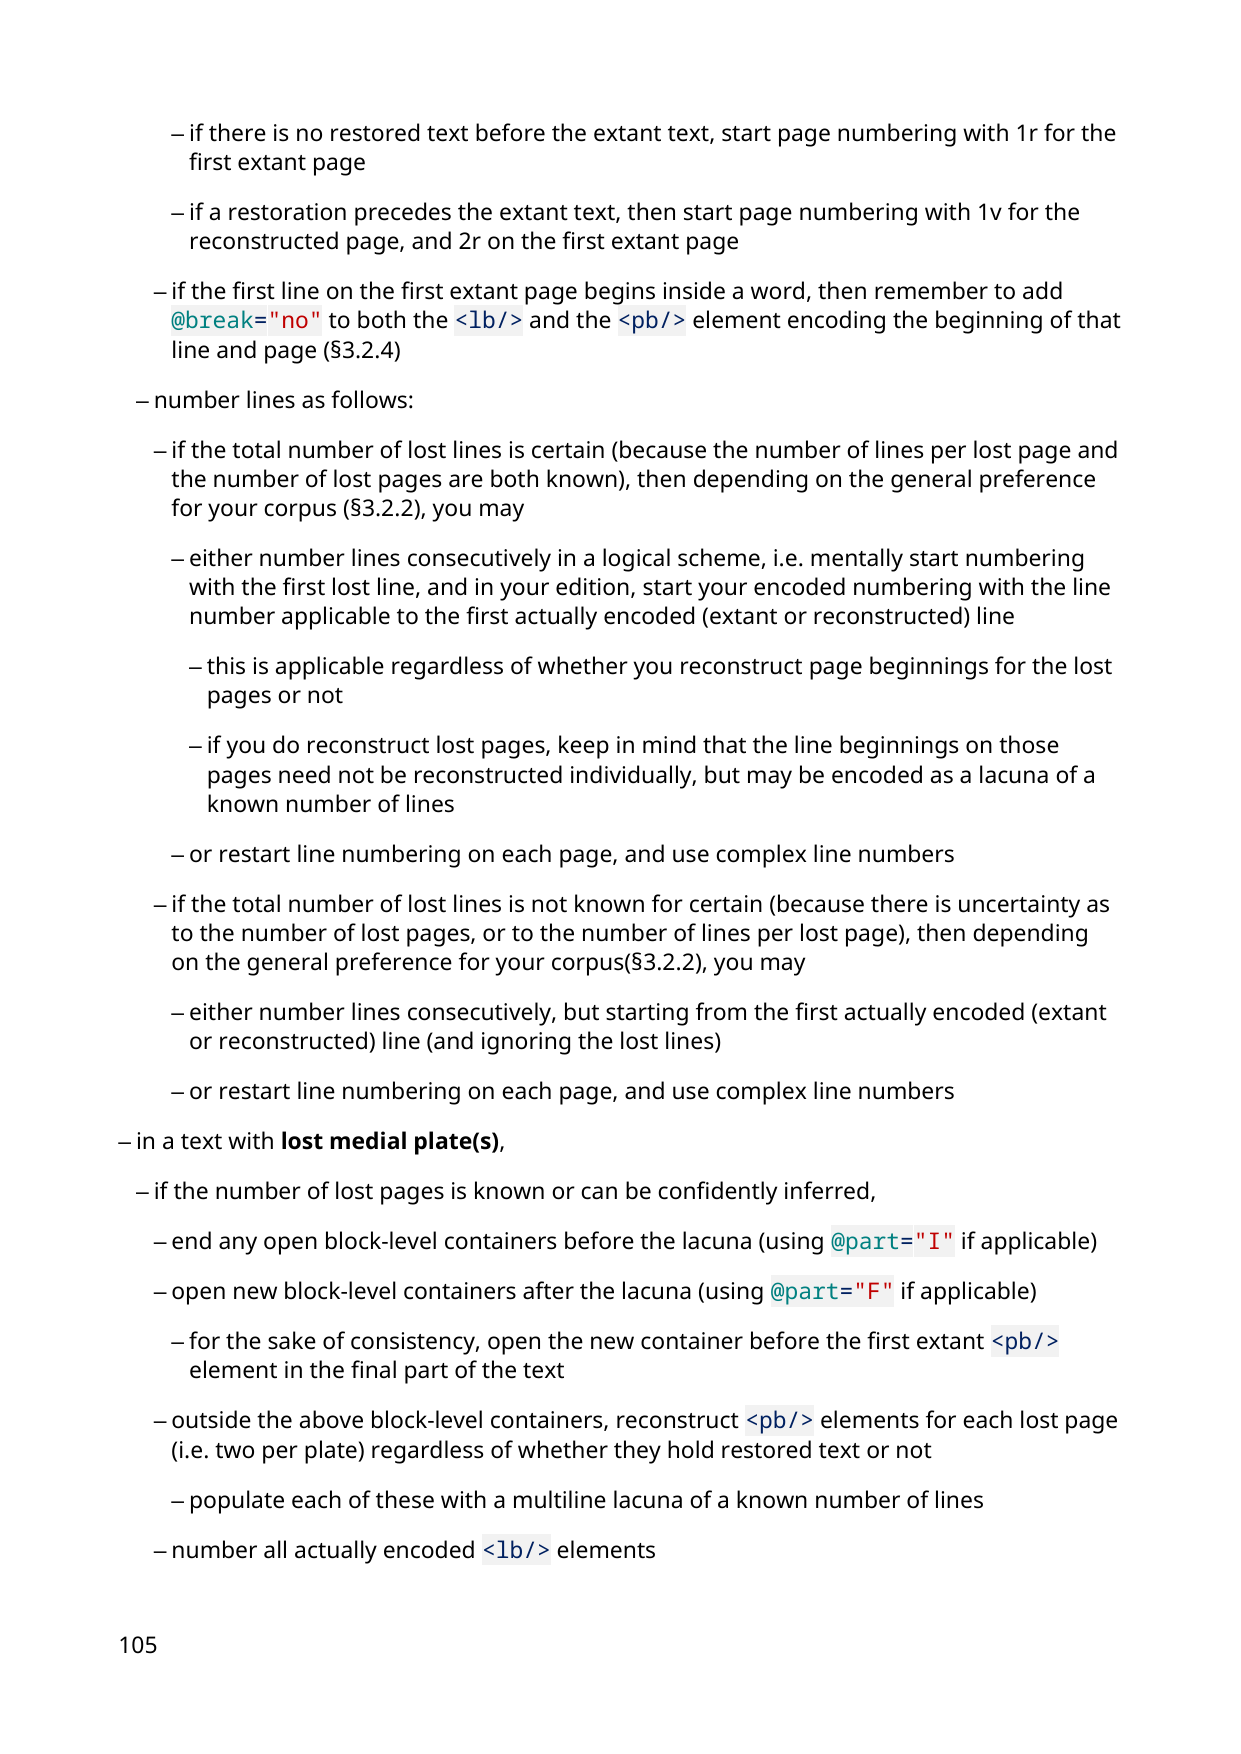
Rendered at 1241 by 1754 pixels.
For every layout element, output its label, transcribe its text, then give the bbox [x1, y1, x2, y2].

list for the sake of consistency, open the new container before the first extant <pb/> element in the final part of the text [171, 1326, 1122, 1385]
list this is applicable regardless of whether you reconstruct page beginnings for the lost pages or not [189, 651, 1122, 710]
list or restart line numbering on each page, and use complex line numbers [171, 839, 1122, 868]
list if the number of lost pages is known or can be confidently inferred, [136, 1176, 1122, 1206]
list open new block-level containers after the lacuna (using @part="F" if applicable) [153, 1276, 771, 1306]
list populate each of these with a multiline lacuna of a known number of lines [171, 1485, 1122, 1514]
list open new block-level containers after the lacuna (using @part="F" if applicable) [894, 1276, 1122, 1306]
list either number lines consecutively, but starting from the first actually encoded (extant or reconstructed) line (and ignoring the lost lines) [171, 997, 1122, 1056]
list in a text with lost medial plate(s), [118, 1126, 1122, 1156]
list number all actually encoded <lb/> elements [153, 1535, 482, 1564]
list or restart line numbering on each page, and use complex line numbers [171, 1076, 1122, 1106]
list end any open block-level containers before the lacuna (using @part="I" if applicable) [153, 1226, 831, 1256]
list if the total number of lost lines is not known for certain (because there is uncertainty as to the number of lost pages, or to the number of lines per lost page), then depending on the general preference for your corpus(§3.2.2), you may [153, 889, 1122, 976]
list if you do reconstruct lost pages, keep in mind that the line beginnings on those pages need not be reconstructed individually, but may be encoded as a lacuna of a known number of lines [189, 731, 1122, 818]
list either number lines consecutively in a logical scheme, i.e. mentally start numbering with the first lost line, and in your edition, start your encoded numbering with the line number applicable to the first actually encoded (extant or reconstructed) line [171, 543, 1122, 631]
list if the first line on the first extant page begins inside a word, then remember to add @break="no" to both the <lb/> and the <pb/> element encoding the beginning of that line and page (§3.2.4) [153, 276, 1122, 364]
list if the total number of lost lines is certain (because the number of lines per lost page and the number of lost pages are both known), then depending on the general preference for your corpus (§3.2.2), you may [153, 435, 1122, 522]
list number lines as follows: [136, 385, 1122, 414]
list number all actually encoded <lb/> elements [551, 1535, 1122, 1564]
list if there is no restored text before the extant text, start page numbering with 1r for the first extant page [171, 118, 1122, 176]
list outside the above block-level containers, reconstruct <pb/> elements for each lost page (i.e. two per plate) regardless of whether they hold restored text or not [153, 1406, 1122, 1464]
list if a restoration precedes the extant text, then start page numbering with 1v for the reconstructed page, and 2r on the first extant page [171, 197, 1122, 256]
